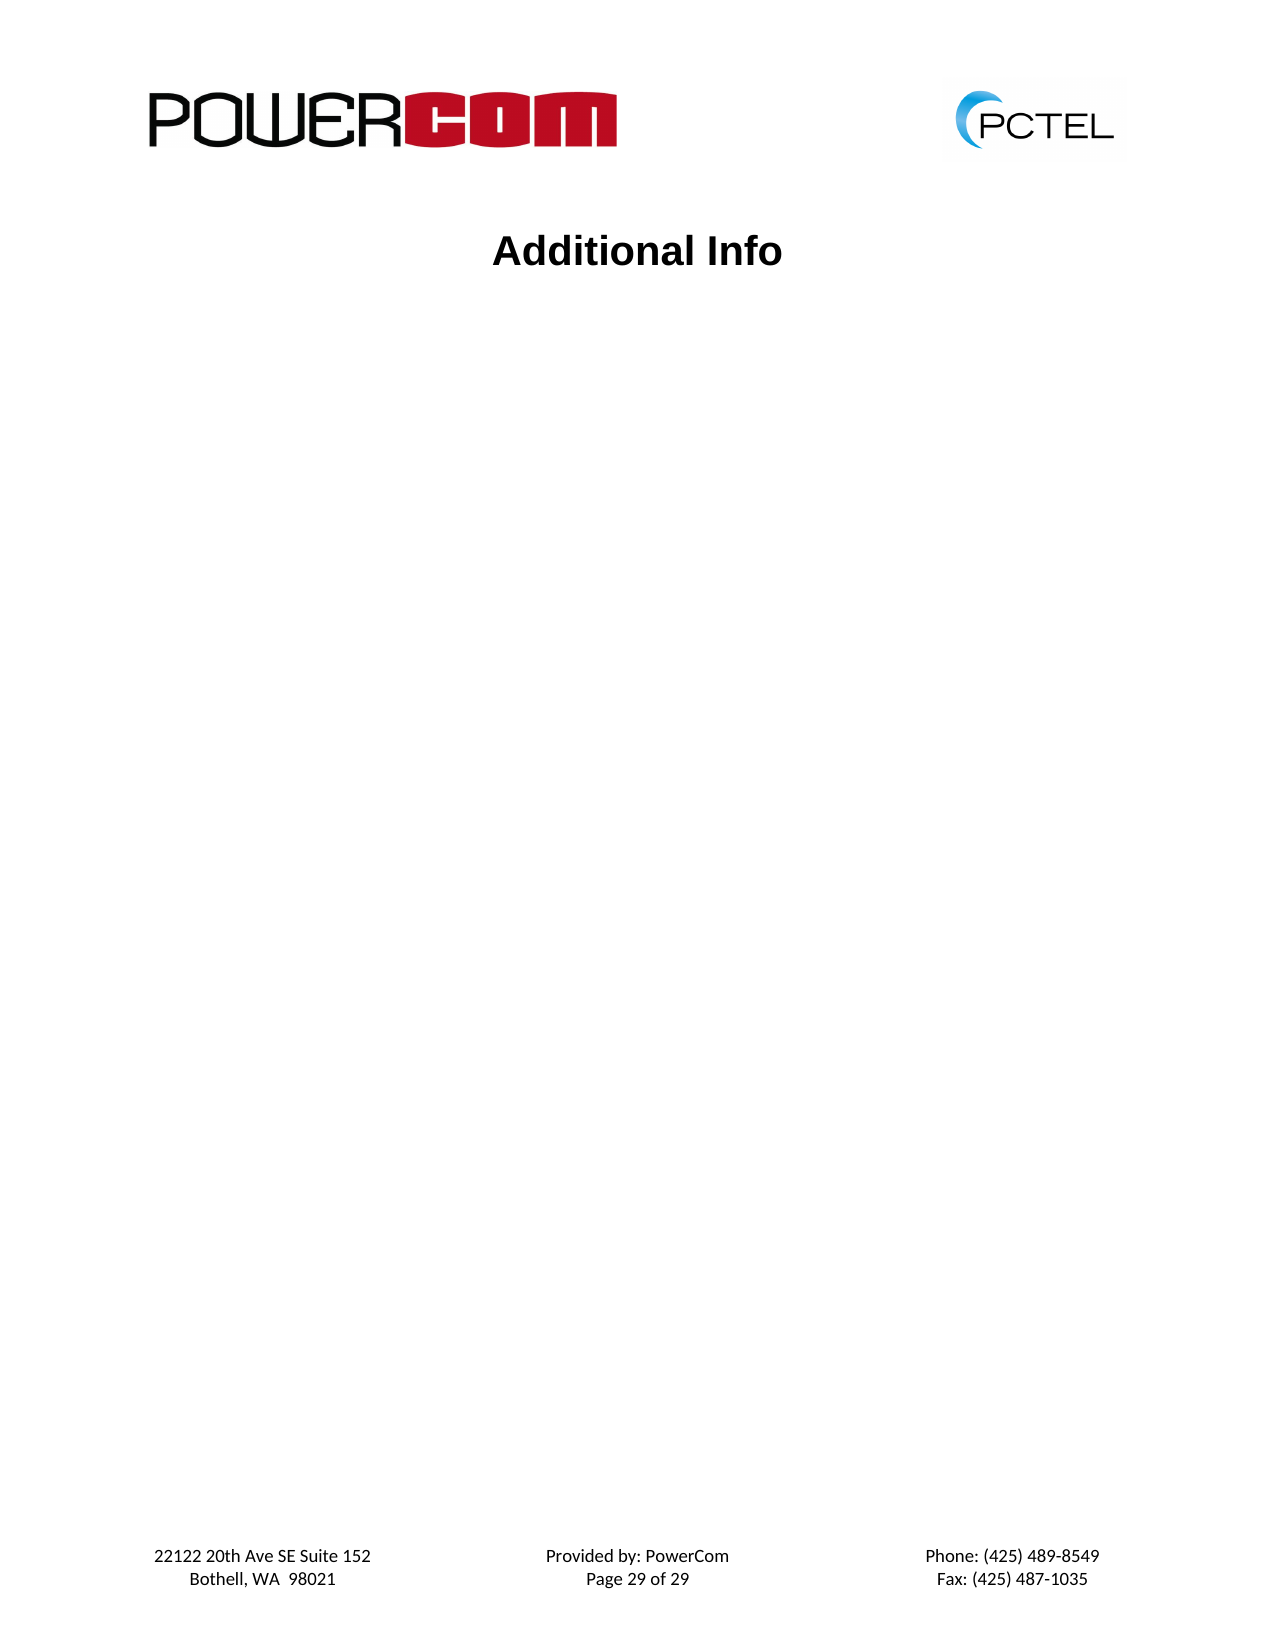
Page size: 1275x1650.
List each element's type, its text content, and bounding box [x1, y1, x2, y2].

text Additional Info [75, 226, 1200, 274]
picture [148, 91, 617, 148]
picture [942, 77, 1127, 162]
